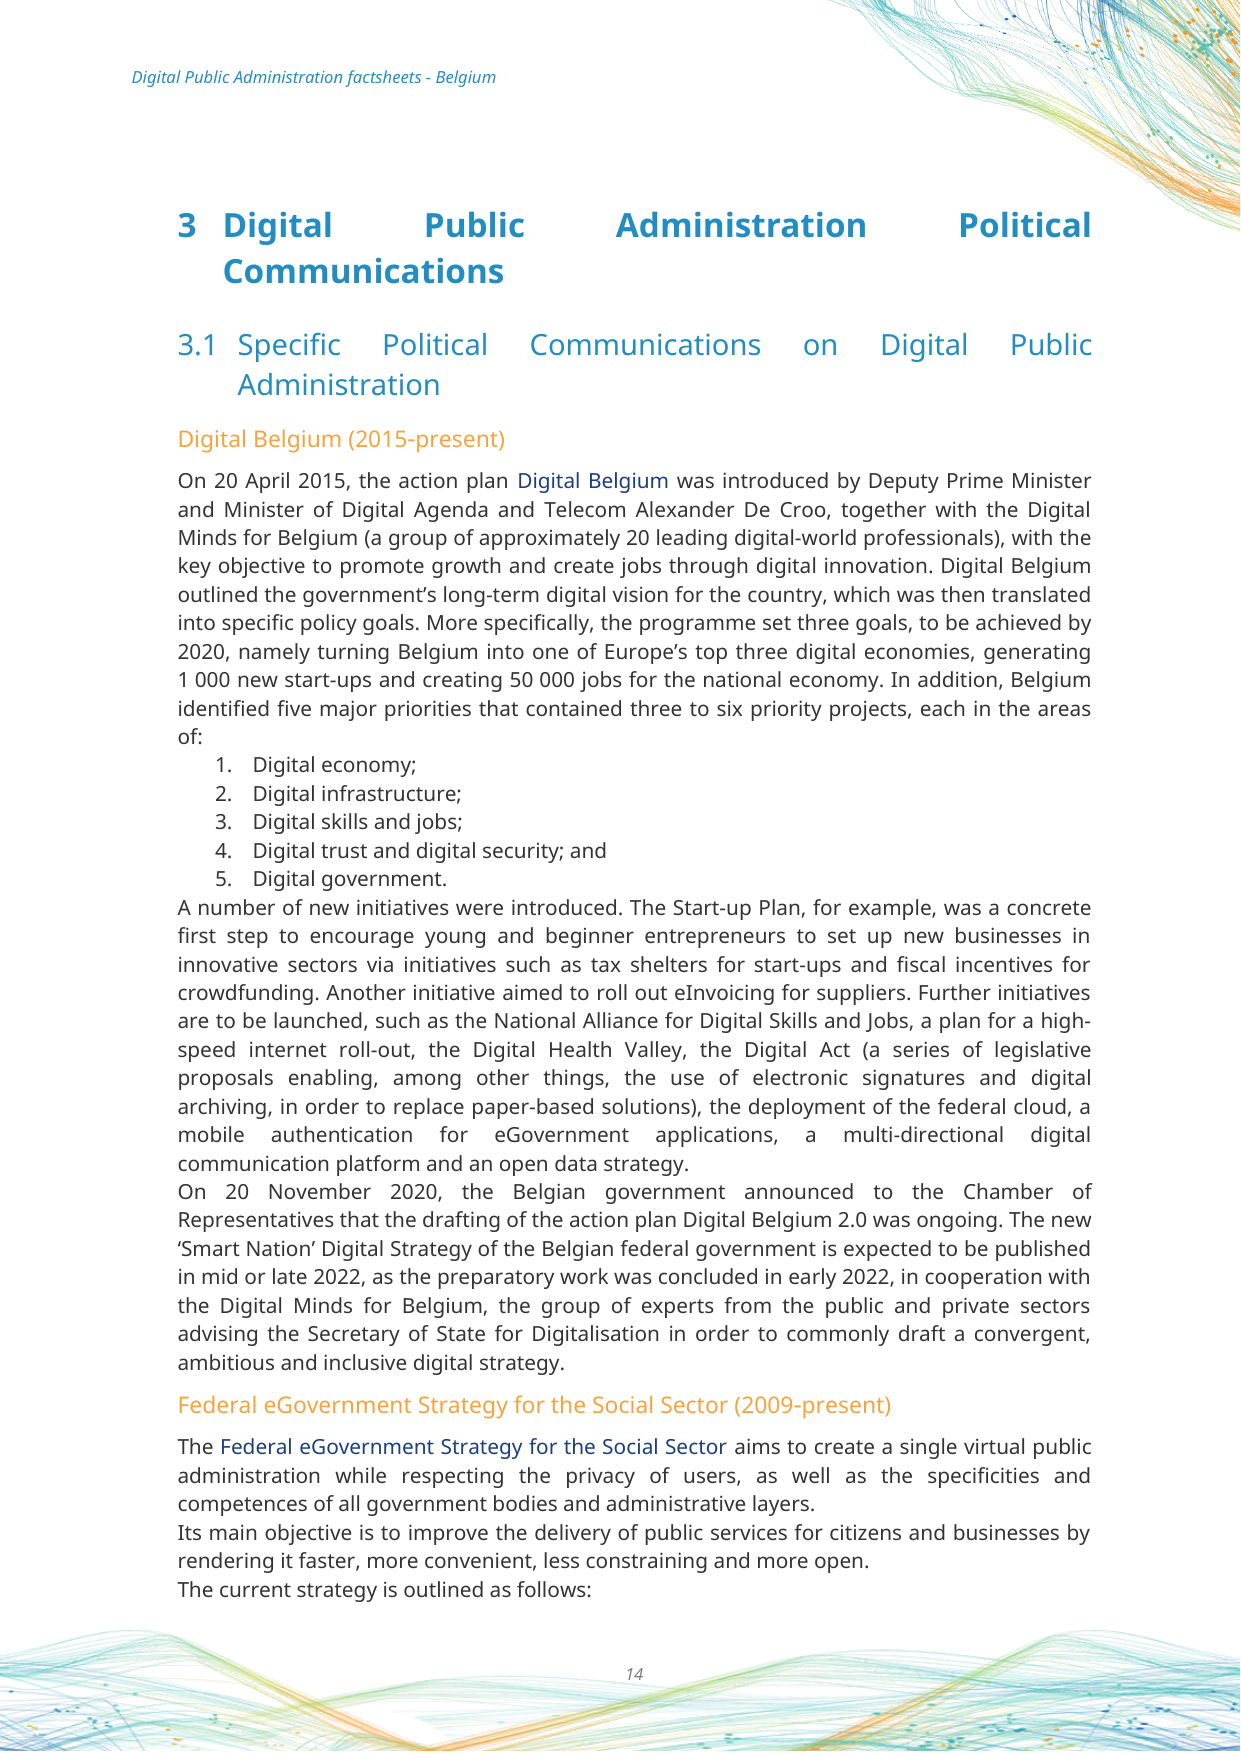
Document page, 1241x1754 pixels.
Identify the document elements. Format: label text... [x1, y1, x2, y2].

picture [815, 0, 1241, 250]
text A number of new initiatives were introduced. The Start-up Plan, for example, was a concrete first step to encourage young and beginner entrepreneurs to set up new businesses in innovative sectors via initiatives such as tax shelters for start-ups and fiscal incentives for crowdfunding. Another initiative aimed to roll out eInvoicing for suppliers. Further initiatives are to be launched, such as the National Alliance for Digital Skills and Jobs, a plan for a high-speed internet roll-out, the Digital Health Valley, the Digital Act (a series of legislative proposals enabling, among other things, the use of electronic signatures and digital archiving, in order to replace paper-based solutions), the deployment of the federal cloud, a mobile authentication for eGovernment applications, a multi-directional digital communication platform and an open data strategy. [177, 893, 1092, 1177]
list Digital skills and jobs; [215, 807, 1092, 836]
text The Federal eGovernment Strategy for the Social Sector aims to create a single virtual public administration while respecting the privacy of users, as well as the specificities and competences of all government bodies and administrative layers. [177, 1432, 1092, 1518]
picture [0, 1605, 1241, 1751]
text The current strategy is outlined as follows: [177, 1575, 1092, 1603]
list Digital trust and digital security; and [215, 836, 1092, 864]
text Its main objective is to improve the delivery of public services for citizens and businesses by rendering it faster, more convenient, less constraining and more open. [177, 1518, 1092, 1575]
list Digital economy; [215, 751, 1092, 779]
subtitle Specific Political Communications on Digital Public Administration [177, 324, 1092, 404]
subtitle Digital Belgium (2015present) [177, 422, 1092, 454]
text On 20 April 2015, the action plan Digital Belgium was introduced by Deputy Prime Minister and Minister of Digital Agenda and Telecom Alexander De Croo, together with the Digital Minds for Belgium (a group of approximately 20 leading digital-world professionals), with the key objective to promote growth and create jobs through digital innovation. Digital Belgium outlined the government’s long-term digital vision for the country, which was then translated into specific policy goals. More specifically, the programme set three goals, to be achieved by 2020, namely turning Belgium into one of Europe’s top three digital economies, generating 1 000 new start-ups and creating 50 000 jobs for the national economy. In addition, Belgium identified five major priorities that contained three to six priority projects, each in the areas of: [177, 466, 1092, 751]
subtitle Federal eGovernment Strategy for the Social Sector (2009present) [177, 1389, 1092, 1420]
list Digital infrastructure; [215, 779, 1092, 807]
text On 20 November 2020, the Belgian government announced to the Chamber of Representatives that the drafting of the action plan Digital Belgium 2.0 was ongoing. The new ‘Smart Nation’ Digital Strategy of the Belgian federal government is expected to be published in mid or late 2022, as the preparatory work was concluded in early 2022, in cooperation with the Digital Minds for Belgium, the group of experts from the public and private sectors advising the Secretary of State for Digitalisation in order to commonly draft a convergent, ambitious and inclusive digital strategy. [177, 1177, 1092, 1376]
list Digital government. [215, 864, 1092, 893]
subtitle Digital Public Administration Political Communications [177, 202, 1092, 293]
